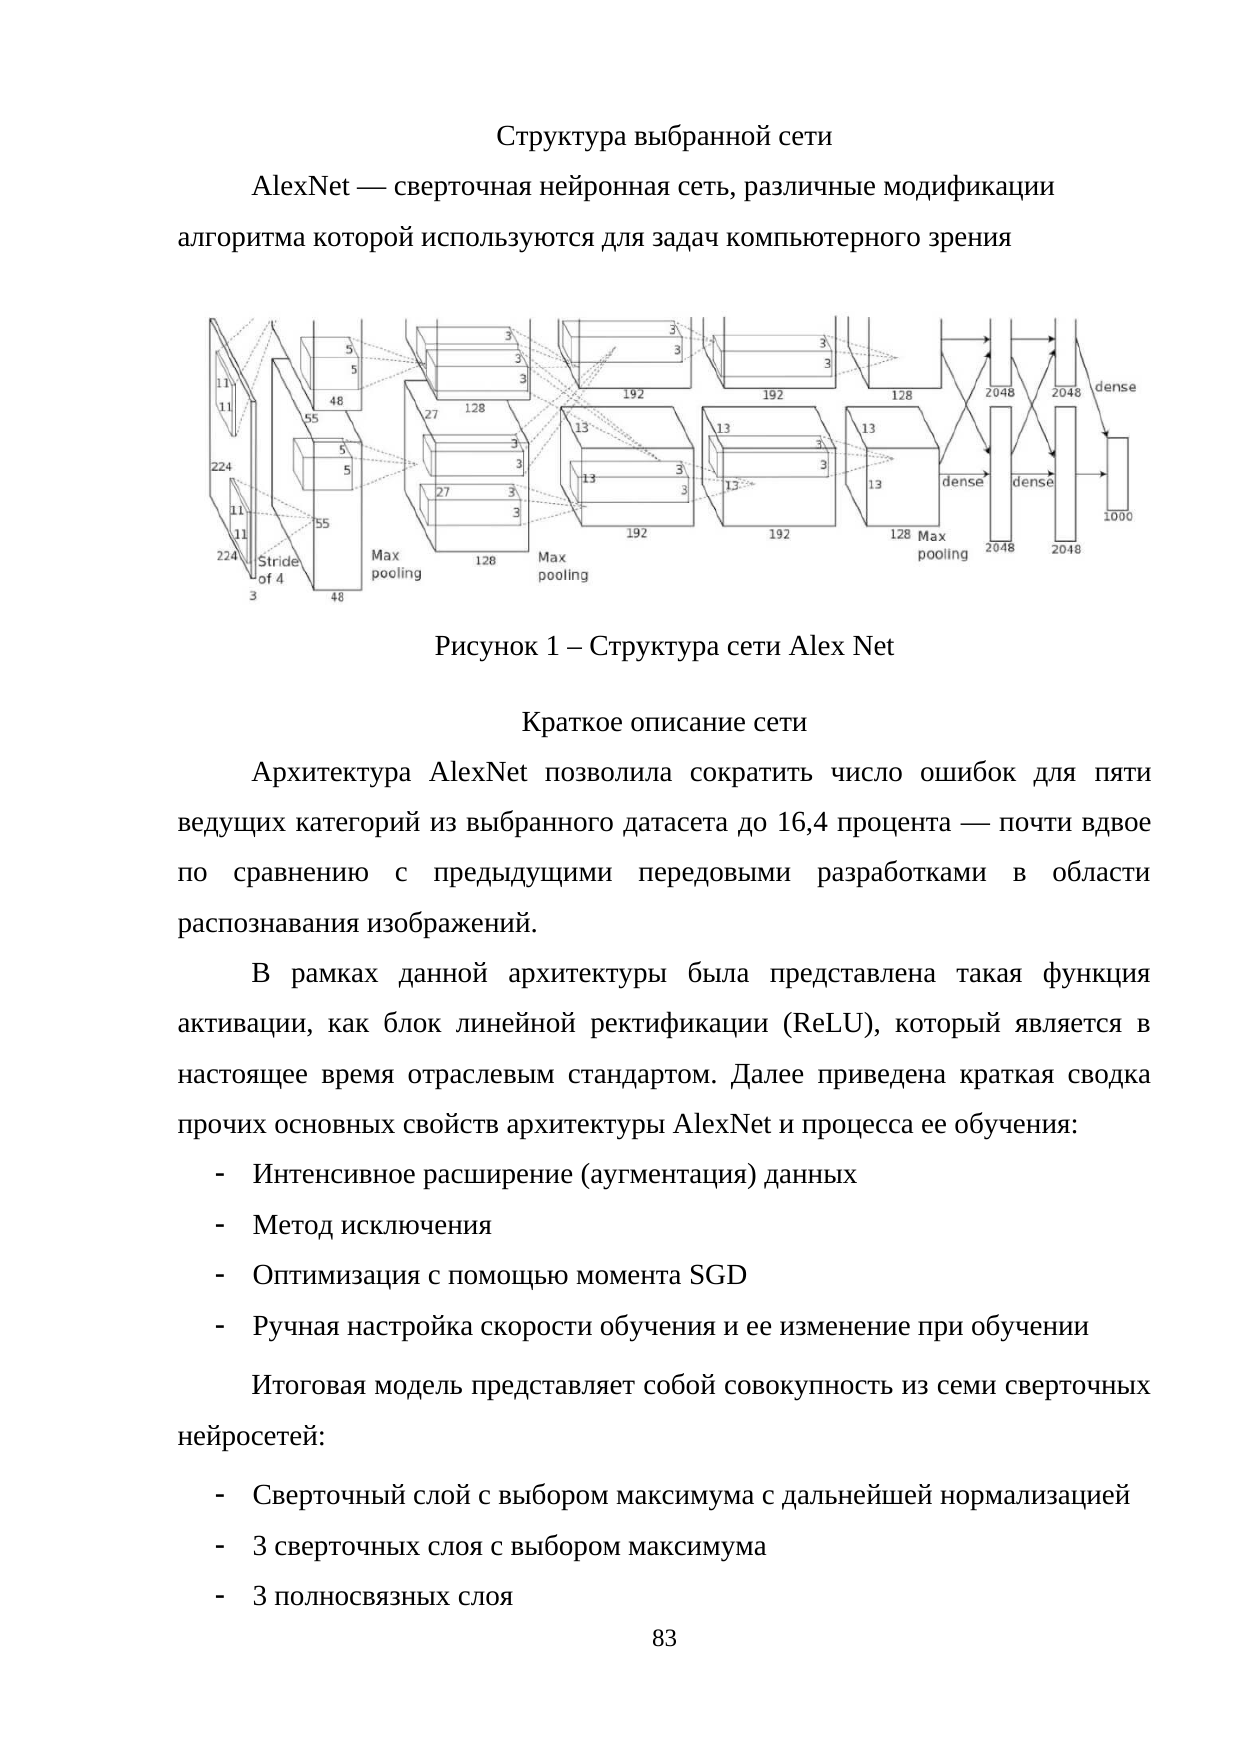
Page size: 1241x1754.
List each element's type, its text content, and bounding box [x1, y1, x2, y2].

list Ручная настройка скорости обучения и ее изменение при обучении [215, 1308, 1152, 1341]
list Оптимизация с помощью момента SGD [215, 1257, 1152, 1291]
text Краткое описание сети [177, 704, 1152, 737]
text Структура выбранной сети [177, 118, 1152, 152]
text Архитектура AlexNet позволила сократить число ошибок для пяти ведущих категорий из выбранного датасета до 16,4 процента — почти вдвое по сравнению с предыдущими передовыми разработками в области распознавания изображений. [177, 754, 1152, 938]
list 3 полносвязных слоя [215, 1578, 1152, 1612]
text В рамках данной архитектуры была представлена такая функция активации, как блок линейной ректификации (ReLU), который является в настоящее время отраслевым стандартом. Далее приведена краткая сводка прочих основных свойств архитектуры AlexNet и процесса ее обучения: [177, 955, 1152, 1140]
text Итоговая модель представляет собой совокупность из семи сверточных нейросетей: [177, 1367, 1152, 1451]
text Рисунок 1 – Структура сети Alex Net [177, 628, 1152, 662]
list Сверточный слой с выбором максимума с дальнейшей нормализацией [215, 1477, 1152, 1511]
list Интенсивное расширение (аугментация) данных [215, 1156, 1152, 1190]
list 3 сверточных слоя с выбором максимума [215, 1528, 1152, 1562]
picture [177, 294, 1152, 614]
text AlexNet — сверточная нейронная сеть, различные модификации алгоритма которой используются для задач компьютерного зрения [177, 168, 1152, 252]
list Метод исключения [215, 1207, 1152, 1241]
